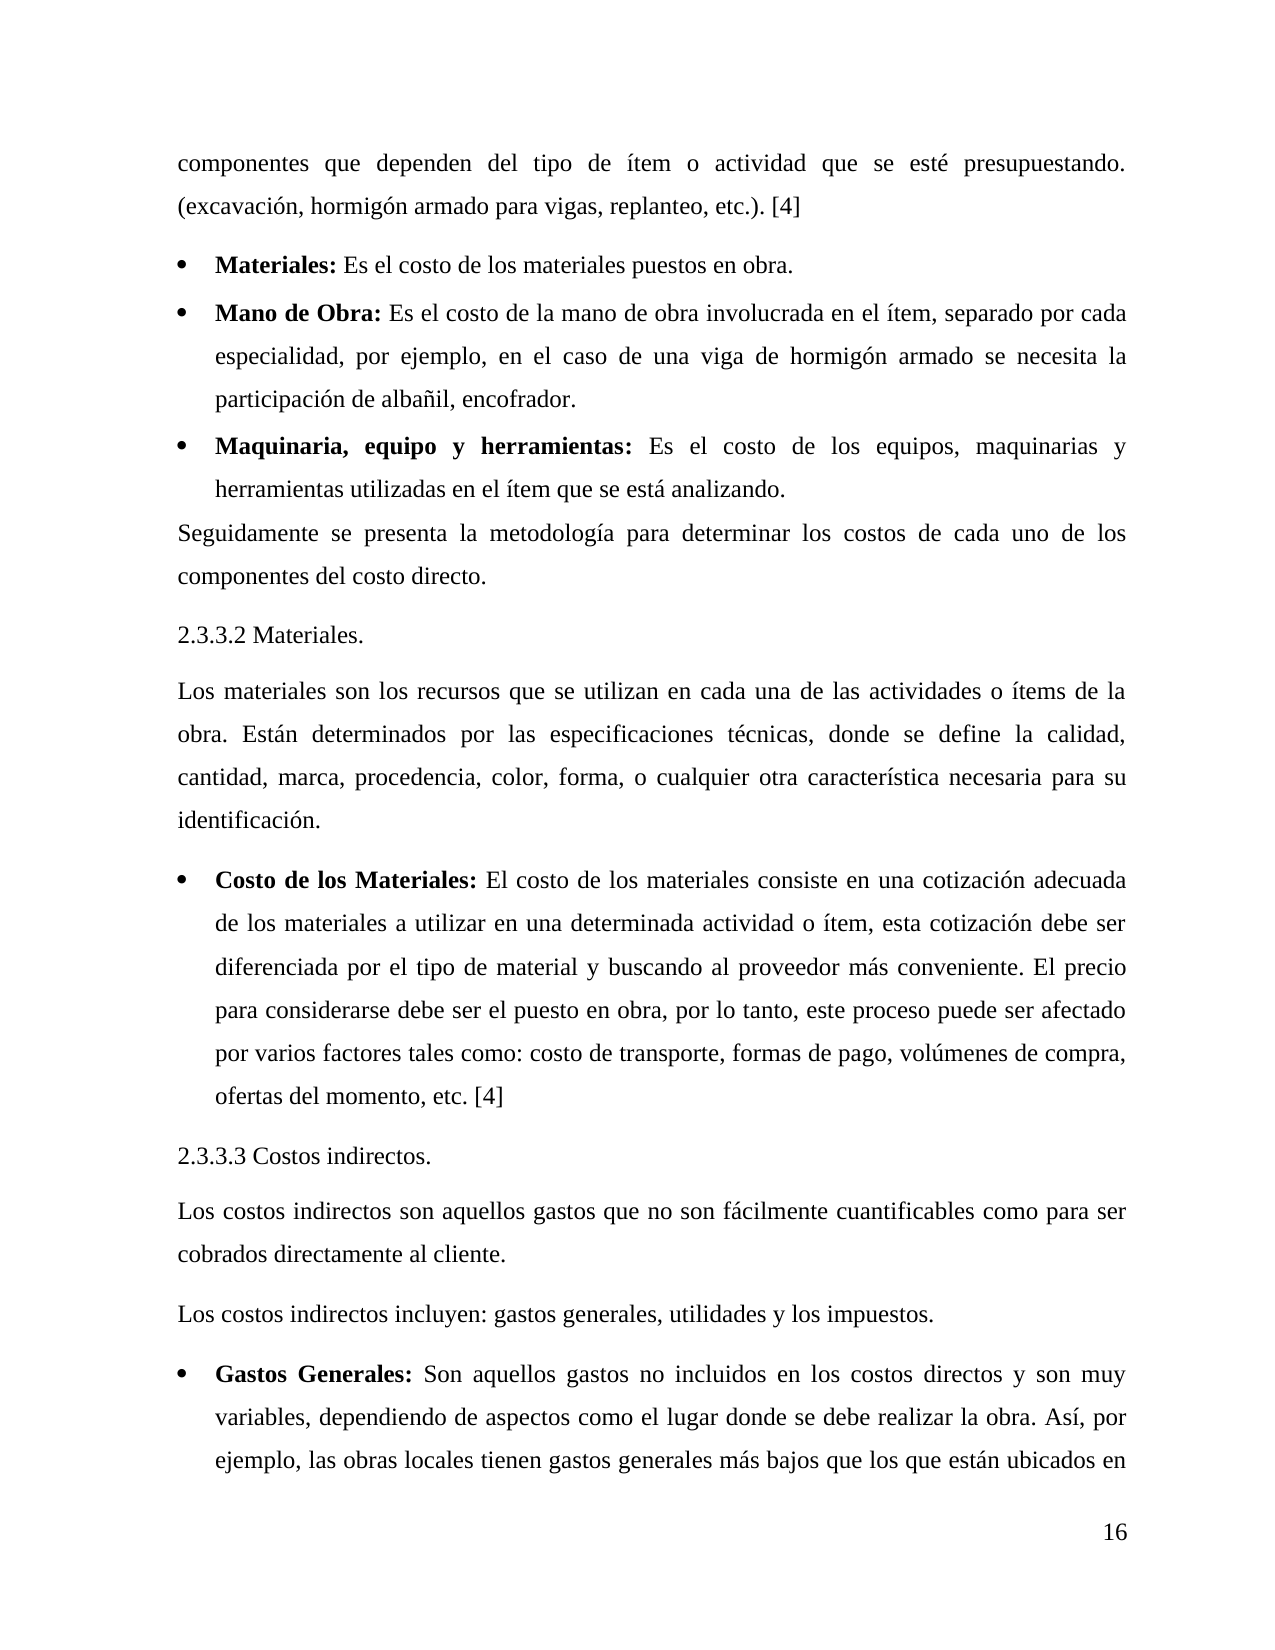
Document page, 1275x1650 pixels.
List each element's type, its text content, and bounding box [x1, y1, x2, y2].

subtitle Costo de los Materiales: El costo de los materiales consiste en una cotización adecuada de los materiales a utilizar en una determinada actividad o ítem, esta cotización debe ser diferenciada por el tipo de material y buscando al proveedor más conveniente. El precio para considerarse debe ser el puesto en obra, por lo tanto, este proceso puede ser afectado por varios factores tales como: costo de transporte, formas de pago, volúmenes de compra, ofertas del momento, etc. [4] [177, 865, 1127, 1110]
text Los costos indirectos incluyen: gastos generales, utilidades y los impuestos. [177, 1299, 1127, 1328]
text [177, 148, 1127, 219]
text Seguidamente se presenta la metodología para determinar los costos de cada uno de los componentes del costo directo. [177, 518, 1127, 589]
subtitle Materiales: Es el costo de los materiales puestos en obra. [177, 251, 1127, 279]
subtitle Mano de Obra: Es el costo de la mano de obra involucrada en el ítem, separado por cada especialidad, por ejemplo, en el caso de una viga de hormigón armado se necesita la participación de albañil, encofrador. [177, 298, 1127, 413]
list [177, 1359, 1127, 1474]
subtitle Costos indirectos. [177, 1141, 1127, 1169]
subtitle Materiales. [177, 621, 1127, 649]
text Los costos indirectos son aquellos gastos que no son fácilmente cuantificables como para ser cobrados directamente al cliente. [177, 1196, 1127, 1268]
subtitle Maquinaria, equipo y herramientas: Es el costo de los equipos, maquinarias y herramientas utilizadas en el ítem que se está analizando. [177, 431, 1127, 503]
text Los materiales son los recursos que se utilizan en cada una de las actividades o ítems de la obra. Están determinados por las especificaciones técnicas, donde se define la calidad, cantidad, marca, procedencia, color, forma, o cualquier otra característica necesaria para su identificación. [177, 676, 1127, 834]
